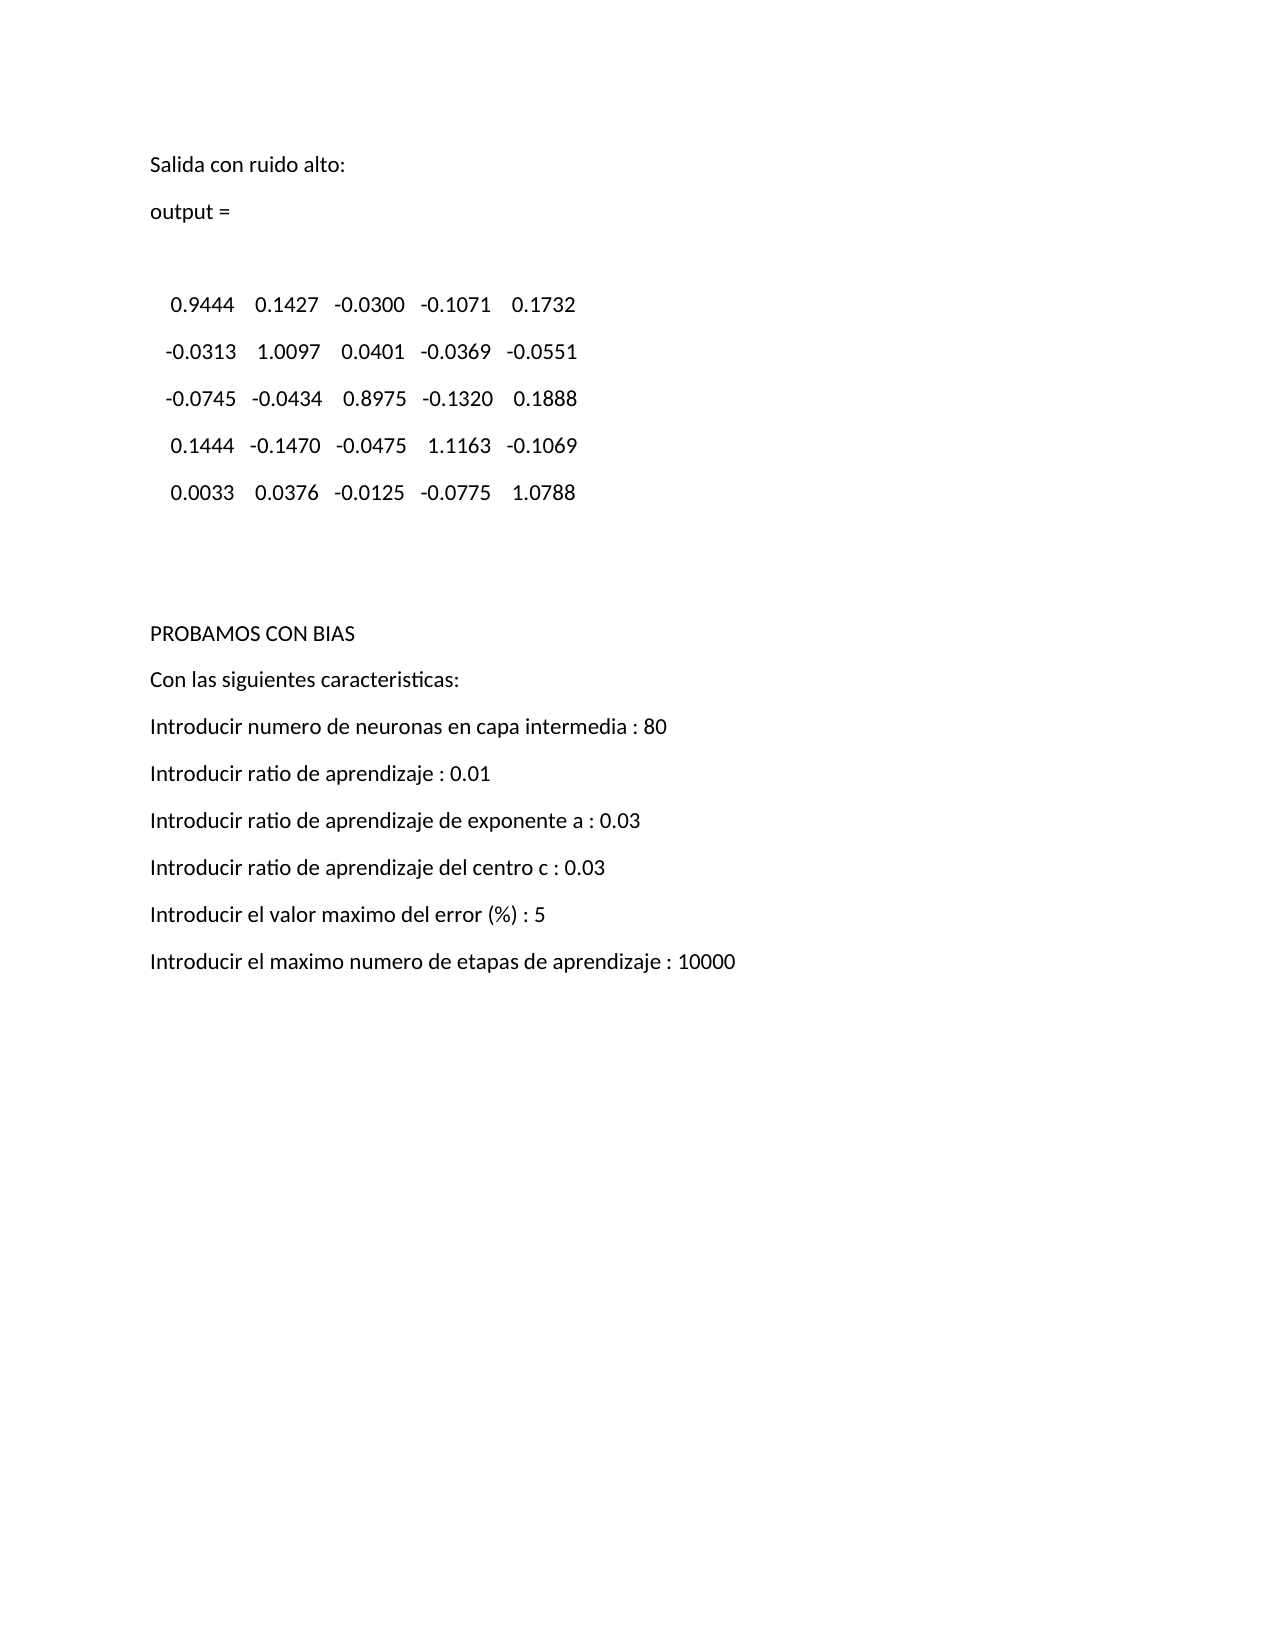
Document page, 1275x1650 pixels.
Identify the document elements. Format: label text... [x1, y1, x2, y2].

text Introducir el valor maximo del error (%) : 5 [150, 900, 1125, 928]
text Introducir numero de neuronas en capa intermedia : 80 [150, 712, 1125, 741]
text -0.0745 -0.0434 0.8975 -0.1320 0.1888 [150, 384, 1125, 412]
text -0.0313 1.0097 0.0401 -0.0369 -0.0551 [150, 337, 1125, 366]
text PROBAMOS CON BIAS [150, 619, 1125, 647]
text Introducir el maximo numero de etapas de aprendizaje : 10000 [150, 947, 1125, 975]
text output = [150, 197, 1125, 225]
text Salida con ruido alto: [150, 150, 1125, 178]
text 0.9444 0.1427 -0.0300 -0.1071 0.1732 [150, 291, 1125, 319]
text Introducir ratio de aprendizaje de exponente a : 0.03 [150, 806, 1125, 834]
text 0.0033 0.0376 -0.0125 -0.0775 1.0788 [150, 478, 1125, 506]
text Introducir ratio de aprendizaje del centro c : 0.03 [150, 853, 1125, 881]
text Con las siguientes caracteristicas: [150, 666, 1125, 694]
text 0.1444 -0.1470 -0.0475 1.1163 -0.1069 [150, 431, 1125, 459]
text Introducir ratio de aprendizaje : 0.01 [150, 759, 1125, 787]
